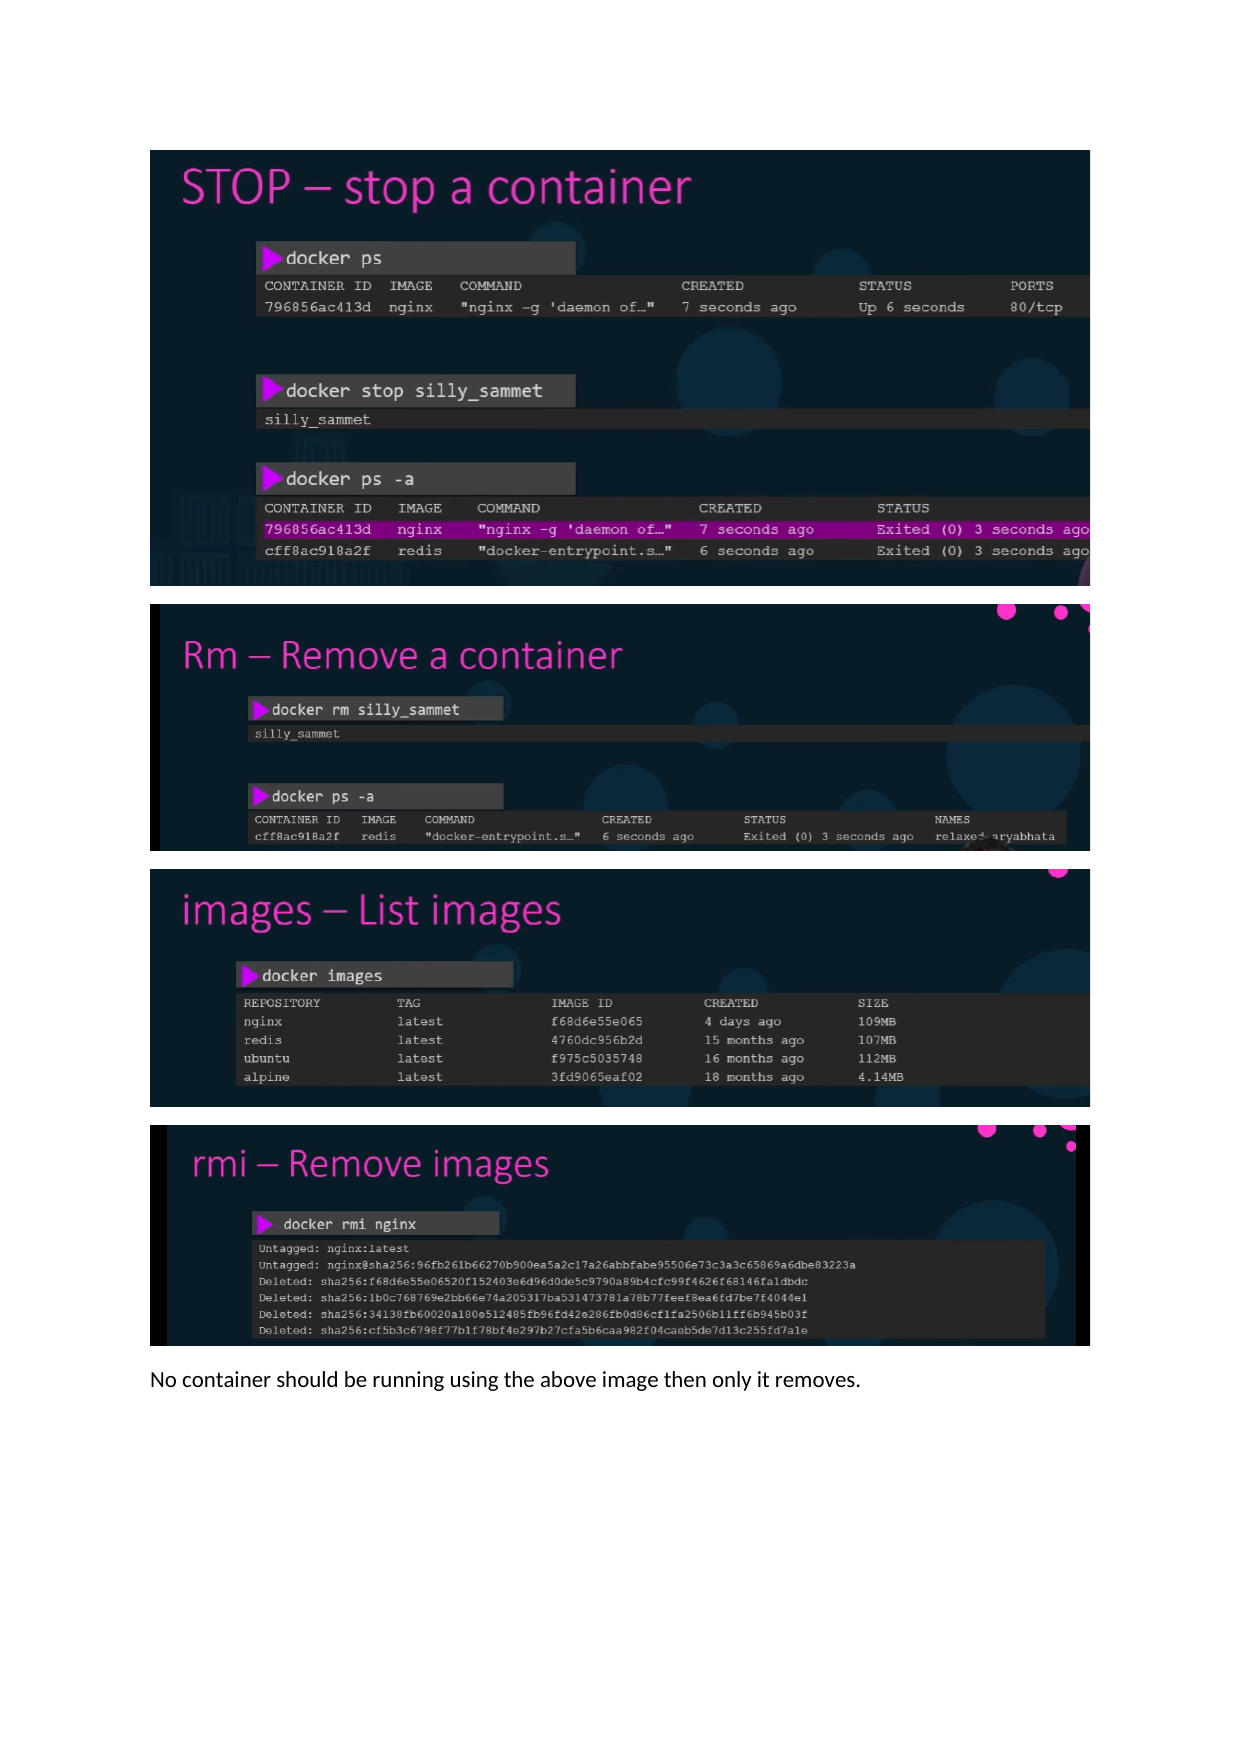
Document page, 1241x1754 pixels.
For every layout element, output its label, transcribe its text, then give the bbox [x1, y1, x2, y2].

text No container should be running using the above image then only it removes. [150, 1365, 1090, 1393]
picture [150, 150, 1091, 586]
picture [150, 604, 1091, 851]
picture [150, 869, 1091, 1107]
picture [150, 1125, 1091, 1346]
